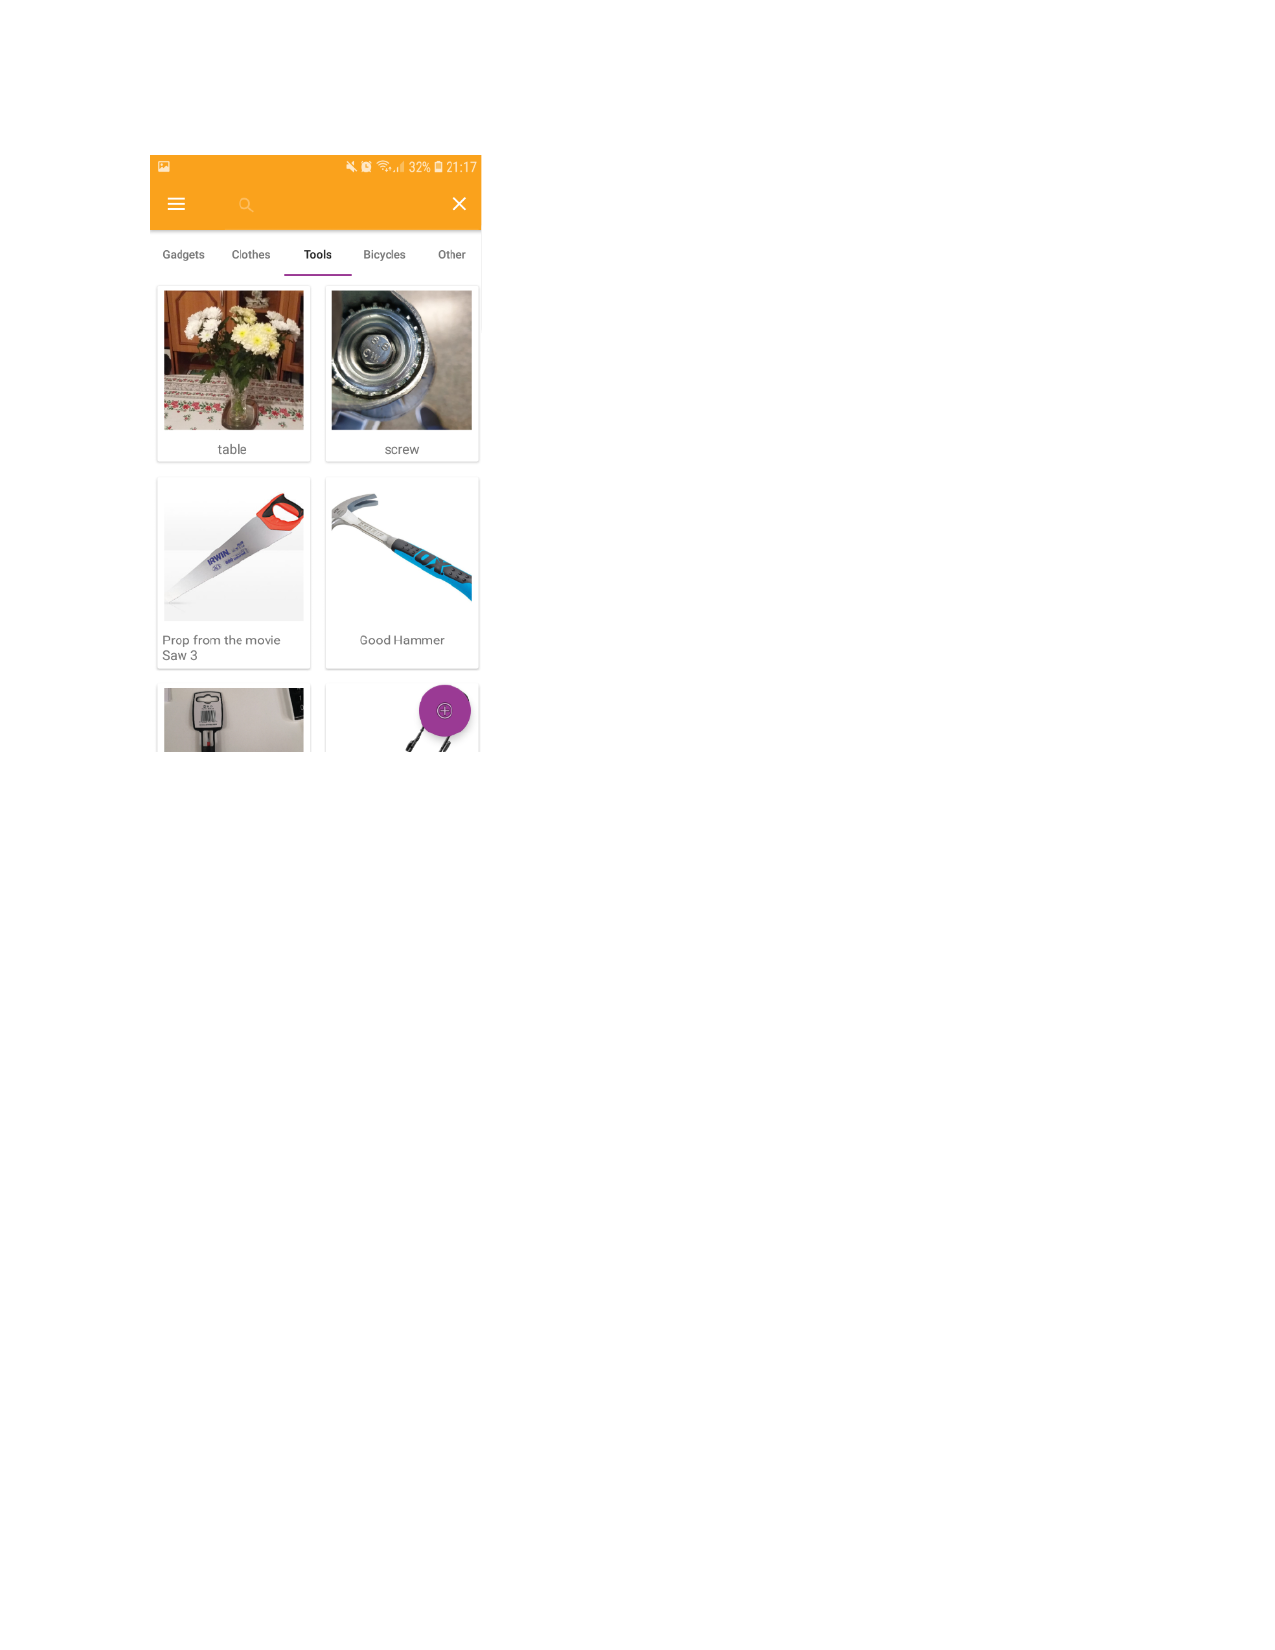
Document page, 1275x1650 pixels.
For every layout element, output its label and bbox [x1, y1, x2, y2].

picture [150, 150, 482, 763]
